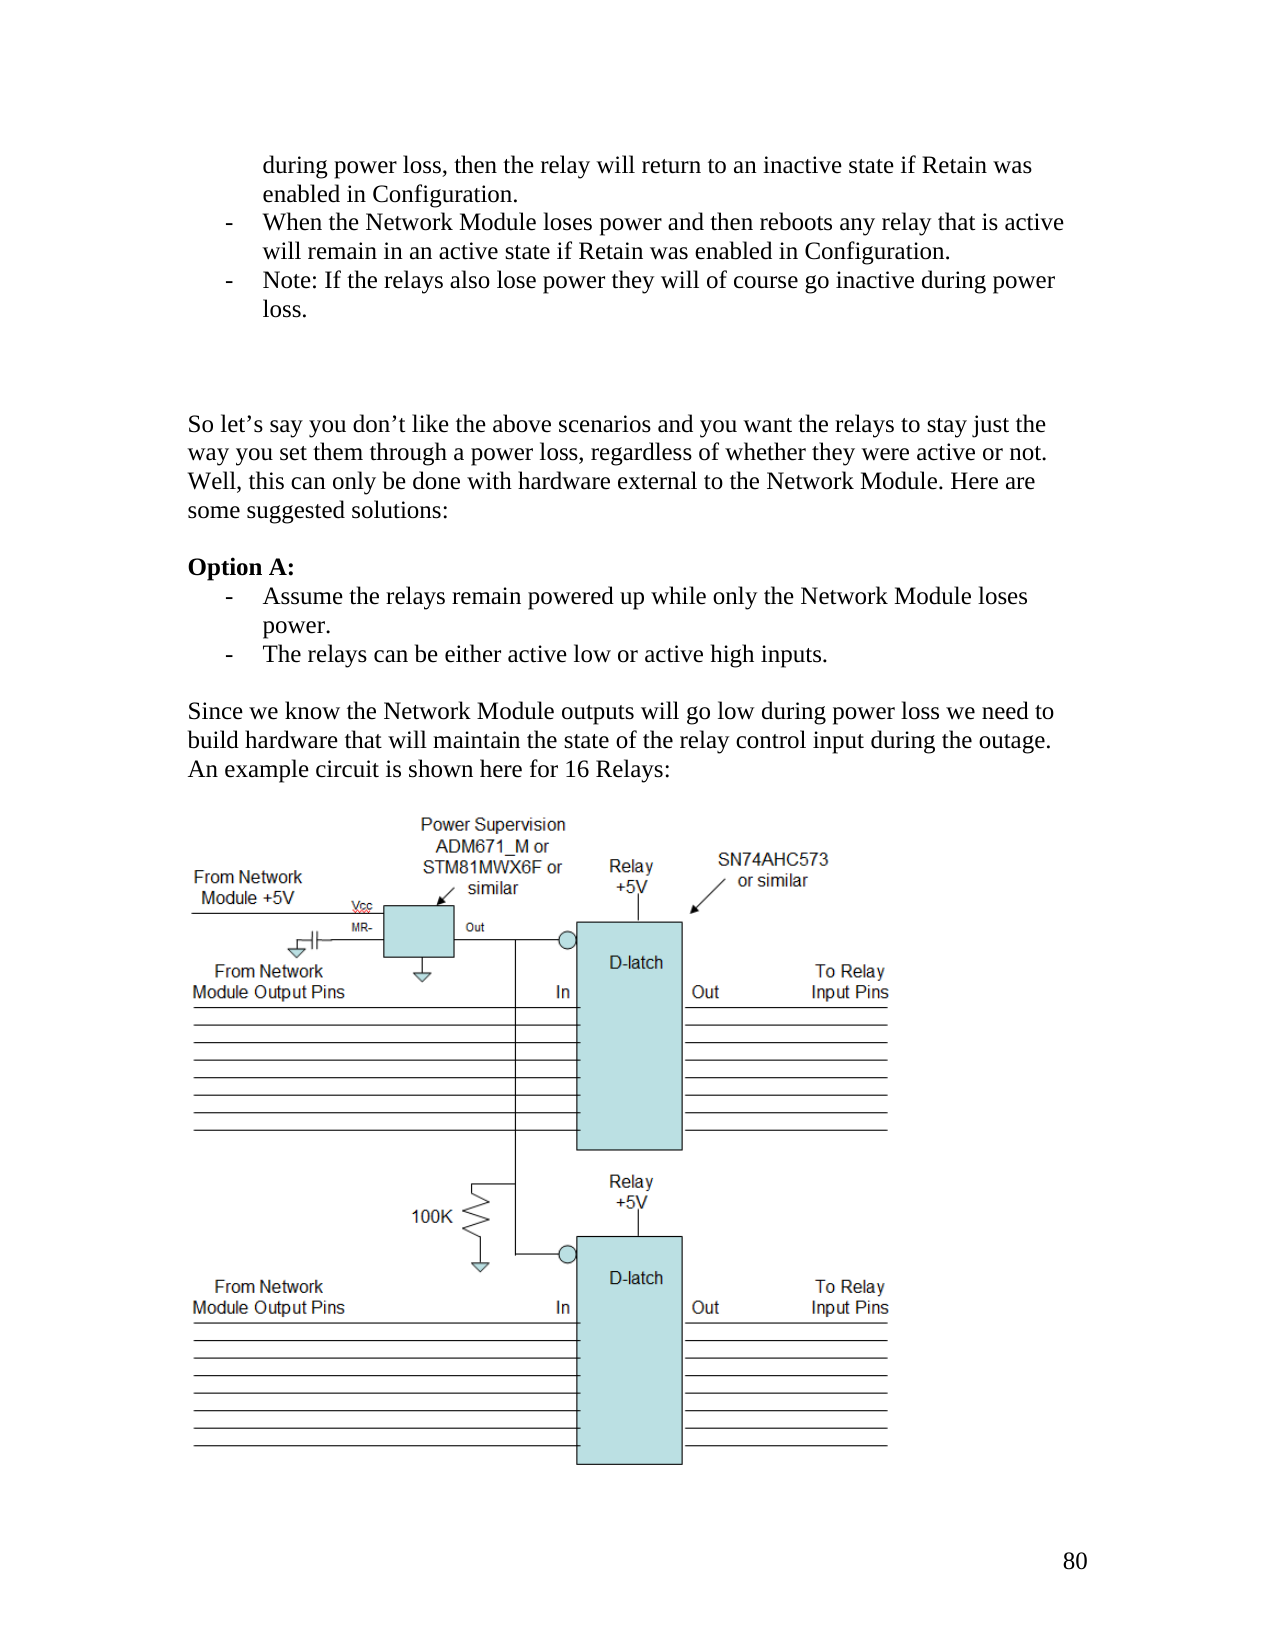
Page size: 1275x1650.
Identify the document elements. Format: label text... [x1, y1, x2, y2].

picture [187, 811, 901, 1477]
list When the Network Module loses power and then reboots any relay that is active will remain in an active state if Retain was enabled in Configuration. [225, 207, 1087, 265]
list Assume the relays remain powered up while only the Network Module loses power. [225, 581, 1087, 639]
text Since we know the Network Module outputs will go low during power loss we need to build hardware that will maintain the state of the relay control input during the outage. An example circuit is shown here for 16 Relays: [187, 696, 1087, 782]
list The relays can be either active low or active high inputs. [225, 639, 1087, 667]
list Note: If the relays also lose power they will of course go inactive during power loss. [225, 265, 1087, 322]
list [225, 150, 1087, 207]
text So let’s say you don’t like the above scenarios and you want the relays to stay just the way you set them through a power loss, regardless of whether they were active or not. Well, this can only be done with hardware external to the Network Module. Here are some suggested solutions: [187, 409, 1087, 524]
text Option A: [187, 552, 1087, 581]
